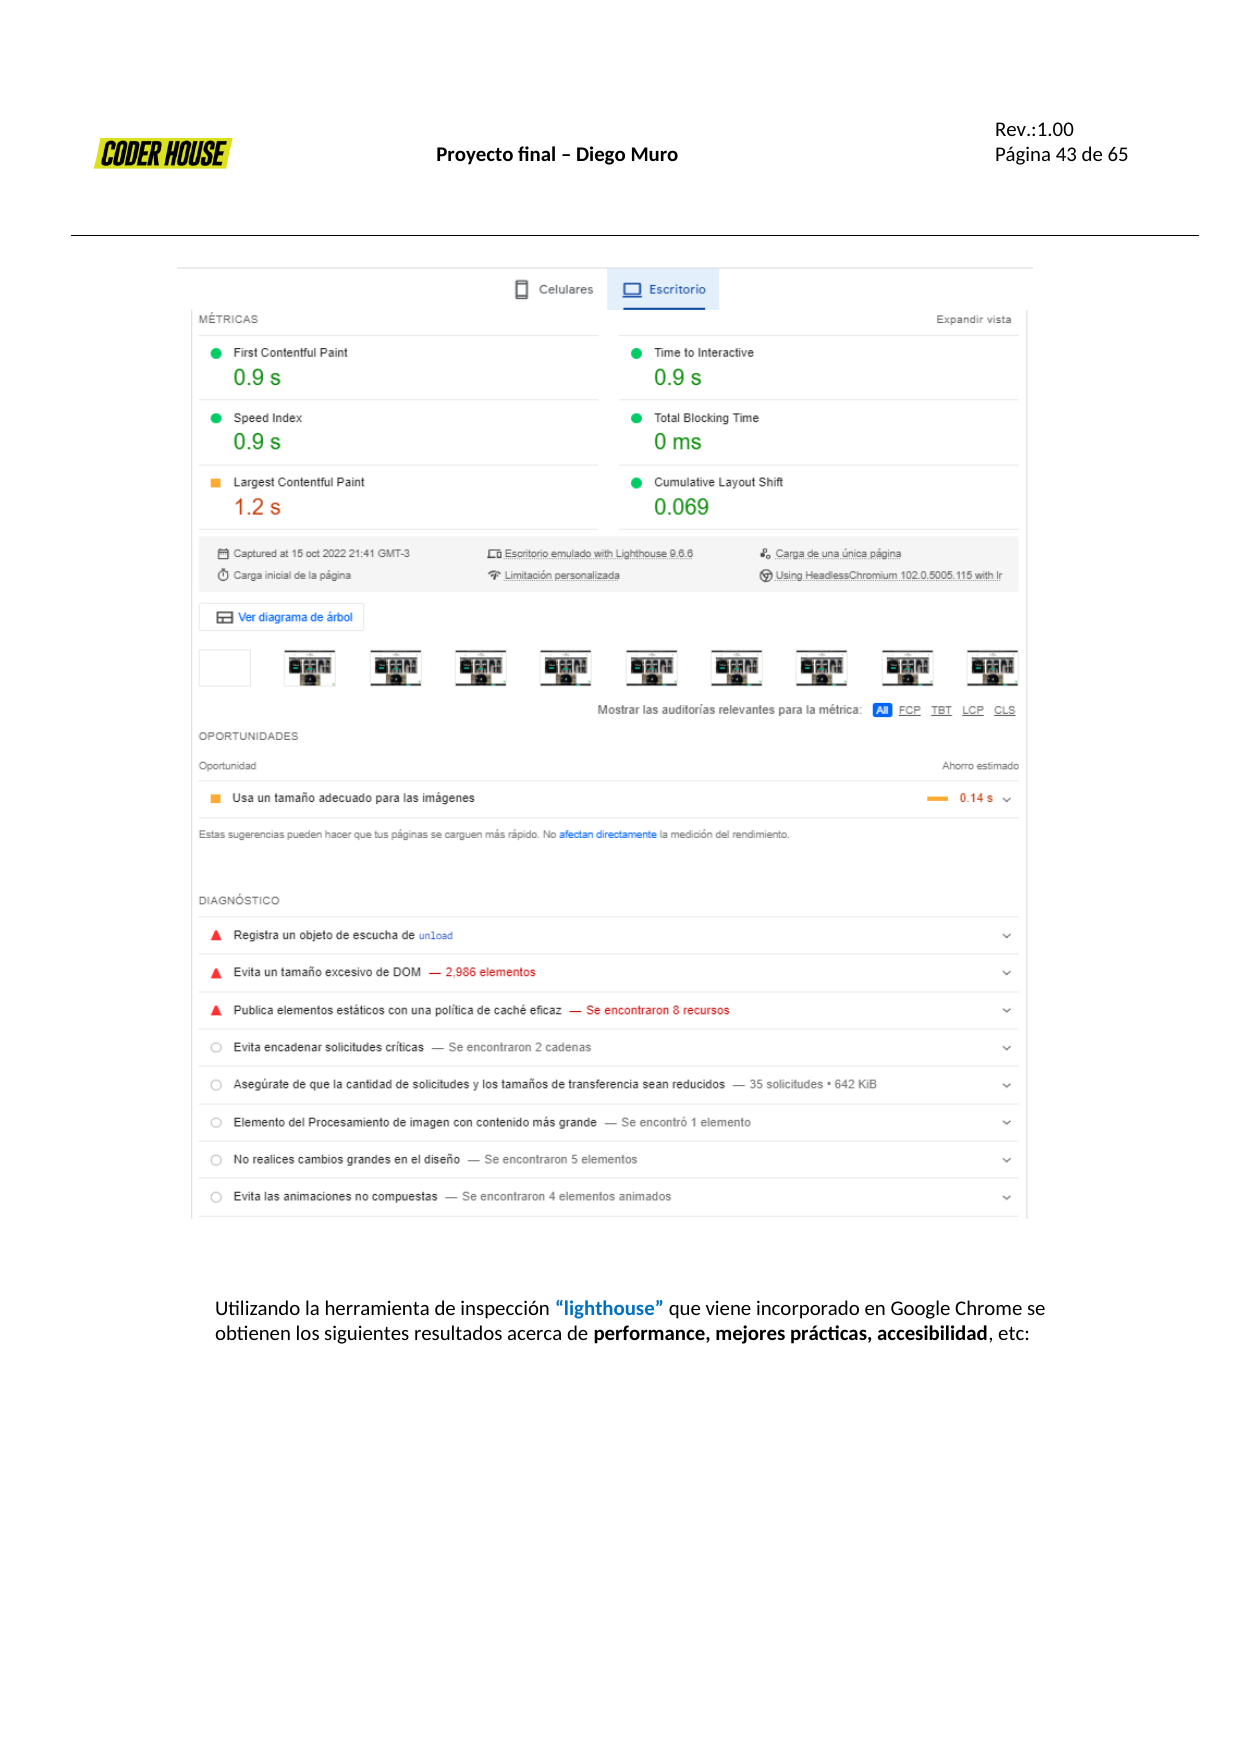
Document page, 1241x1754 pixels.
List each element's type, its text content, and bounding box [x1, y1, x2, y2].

picture [82, 73, 244, 235]
picture [177, 261, 1034, 1219]
text Utilizando la herramienta de inspección “lighthouse” que viene incorporado en Google Chrome se obtienen los siguientes resultados acerca de performance, mejores prácticas, accesibilidad, etc: [215, 1295, 1063, 1346]
